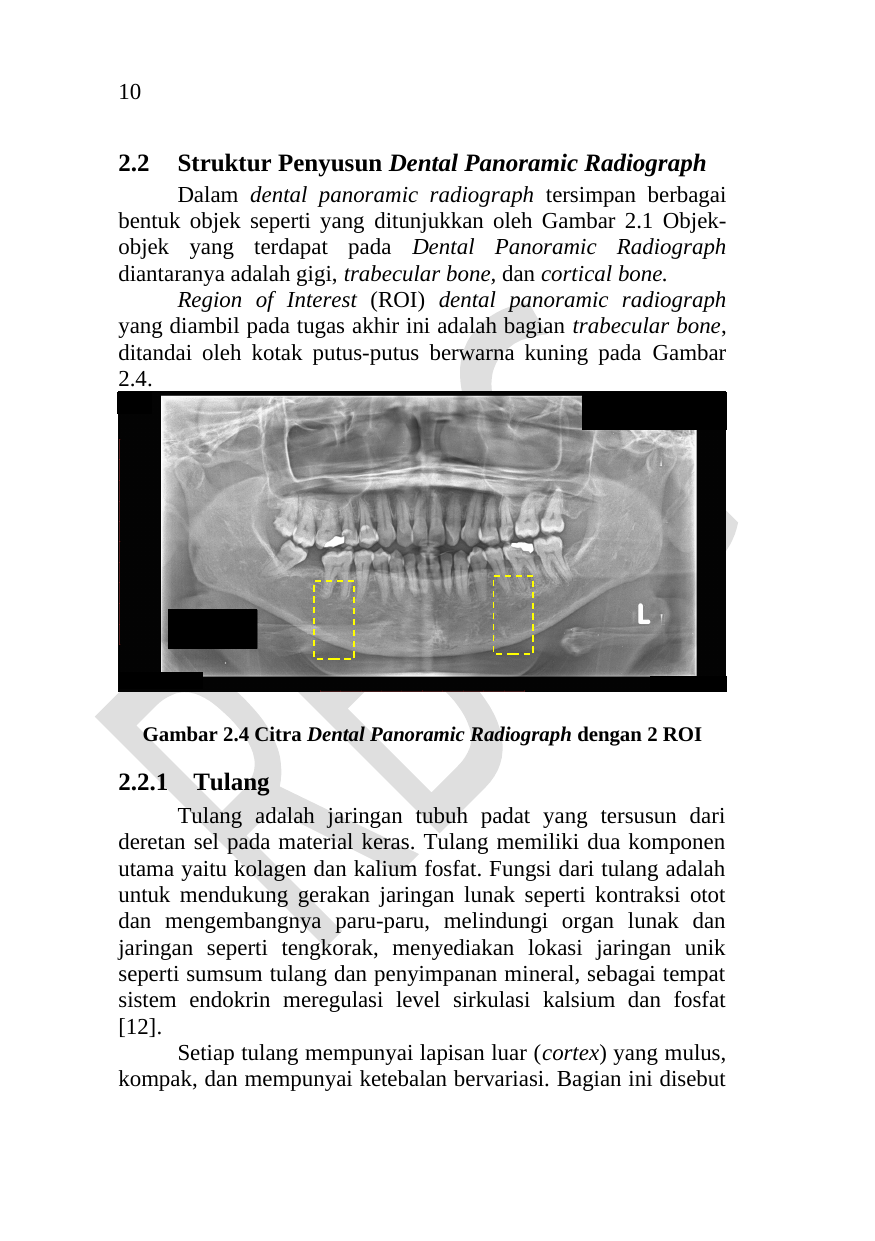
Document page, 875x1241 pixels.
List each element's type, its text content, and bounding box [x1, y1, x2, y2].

text Region of Interest (ROI) dental panoramic radiograph yang diambil pada tugas akhir ini adalah bagian trabecular bone, ditandai oleh kotak putus-putus berwarna kuning pada Gambar 2.4. [118, 286, 726, 391]
subtitle Tulang [118, 767, 726, 796]
subtitle Struktur Penyusun Dental Panoramic Radiograph [118, 148, 726, 176]
text Tulang adalah jaringan tubuh padat yang tersusun dari deretan sel pada material keras. Tulang memiliki dua komponen utama yaitu kolagen dan kalium fosfat. Fungsi dari tulang adalah untuk mendukung gerakan jaringan lunak seperti kontraksi otot dan mengembangnya paru-paru, melindungi organ lunak dan jaringan seperti tengkorak, menyediakan lokasi jaringan unik seperti sumsum tulang dan penyimpanan mineral, sebagai tempat sistem endokrin meregulasi level sirkulasi kalsium dan fosfat . [118, 802, 726, 1039]
picture [118, 391, 726, 692]
text Gambar 2.4 Citra Dental Panoramic Radiograph dengan 2 ROI [118, 722, 726, 746]
text Dalam dental panoramic radiograph tersimpan berbagai bentuk objek seperti yang ditunjukkan oleh Gambar 2.1 Objek-objek yang terdapat pada Dental Panoramic Radiograph diantaranya adalah gigi, trabecular bone, dan cortical bone. [118, 181, 726, 286]
